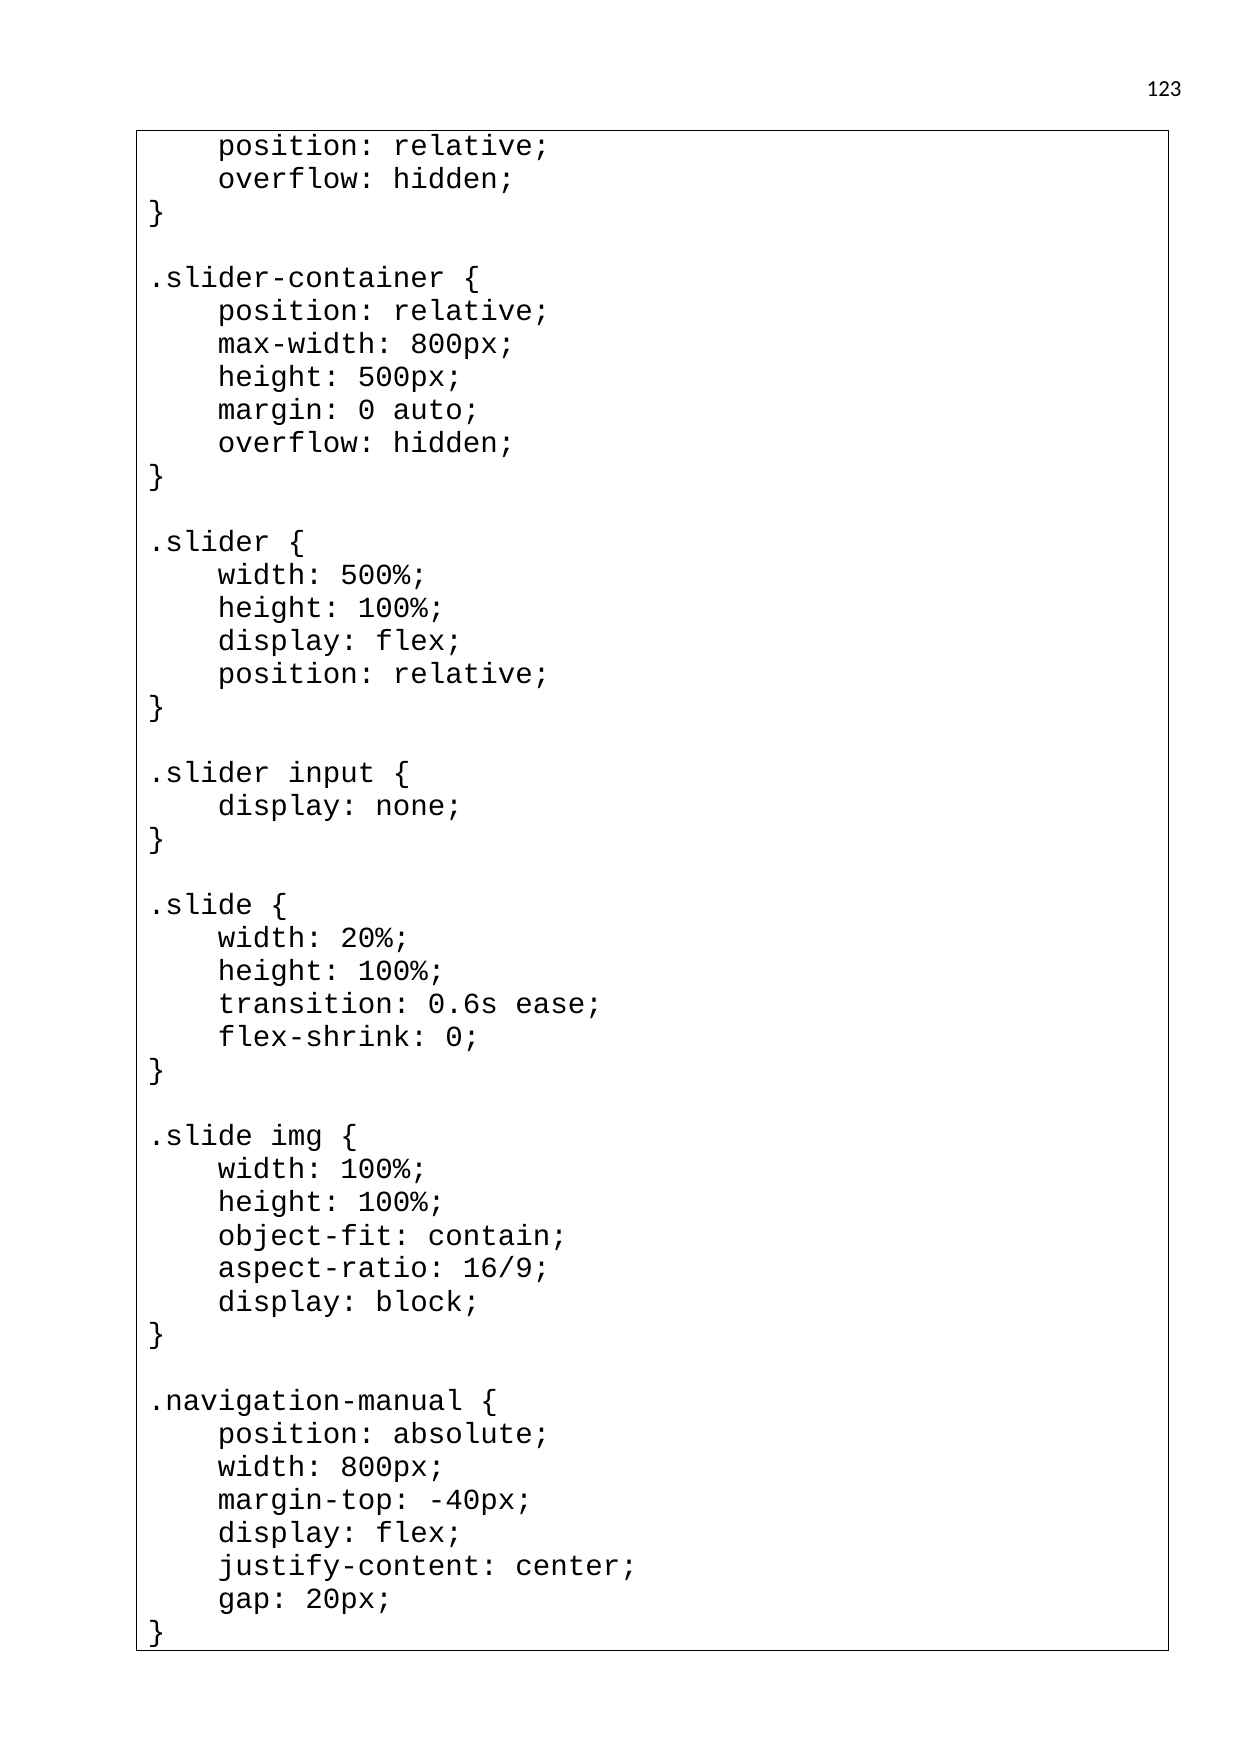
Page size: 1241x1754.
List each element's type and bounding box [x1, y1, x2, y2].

table_header [137, 131, 1168, 1650]
